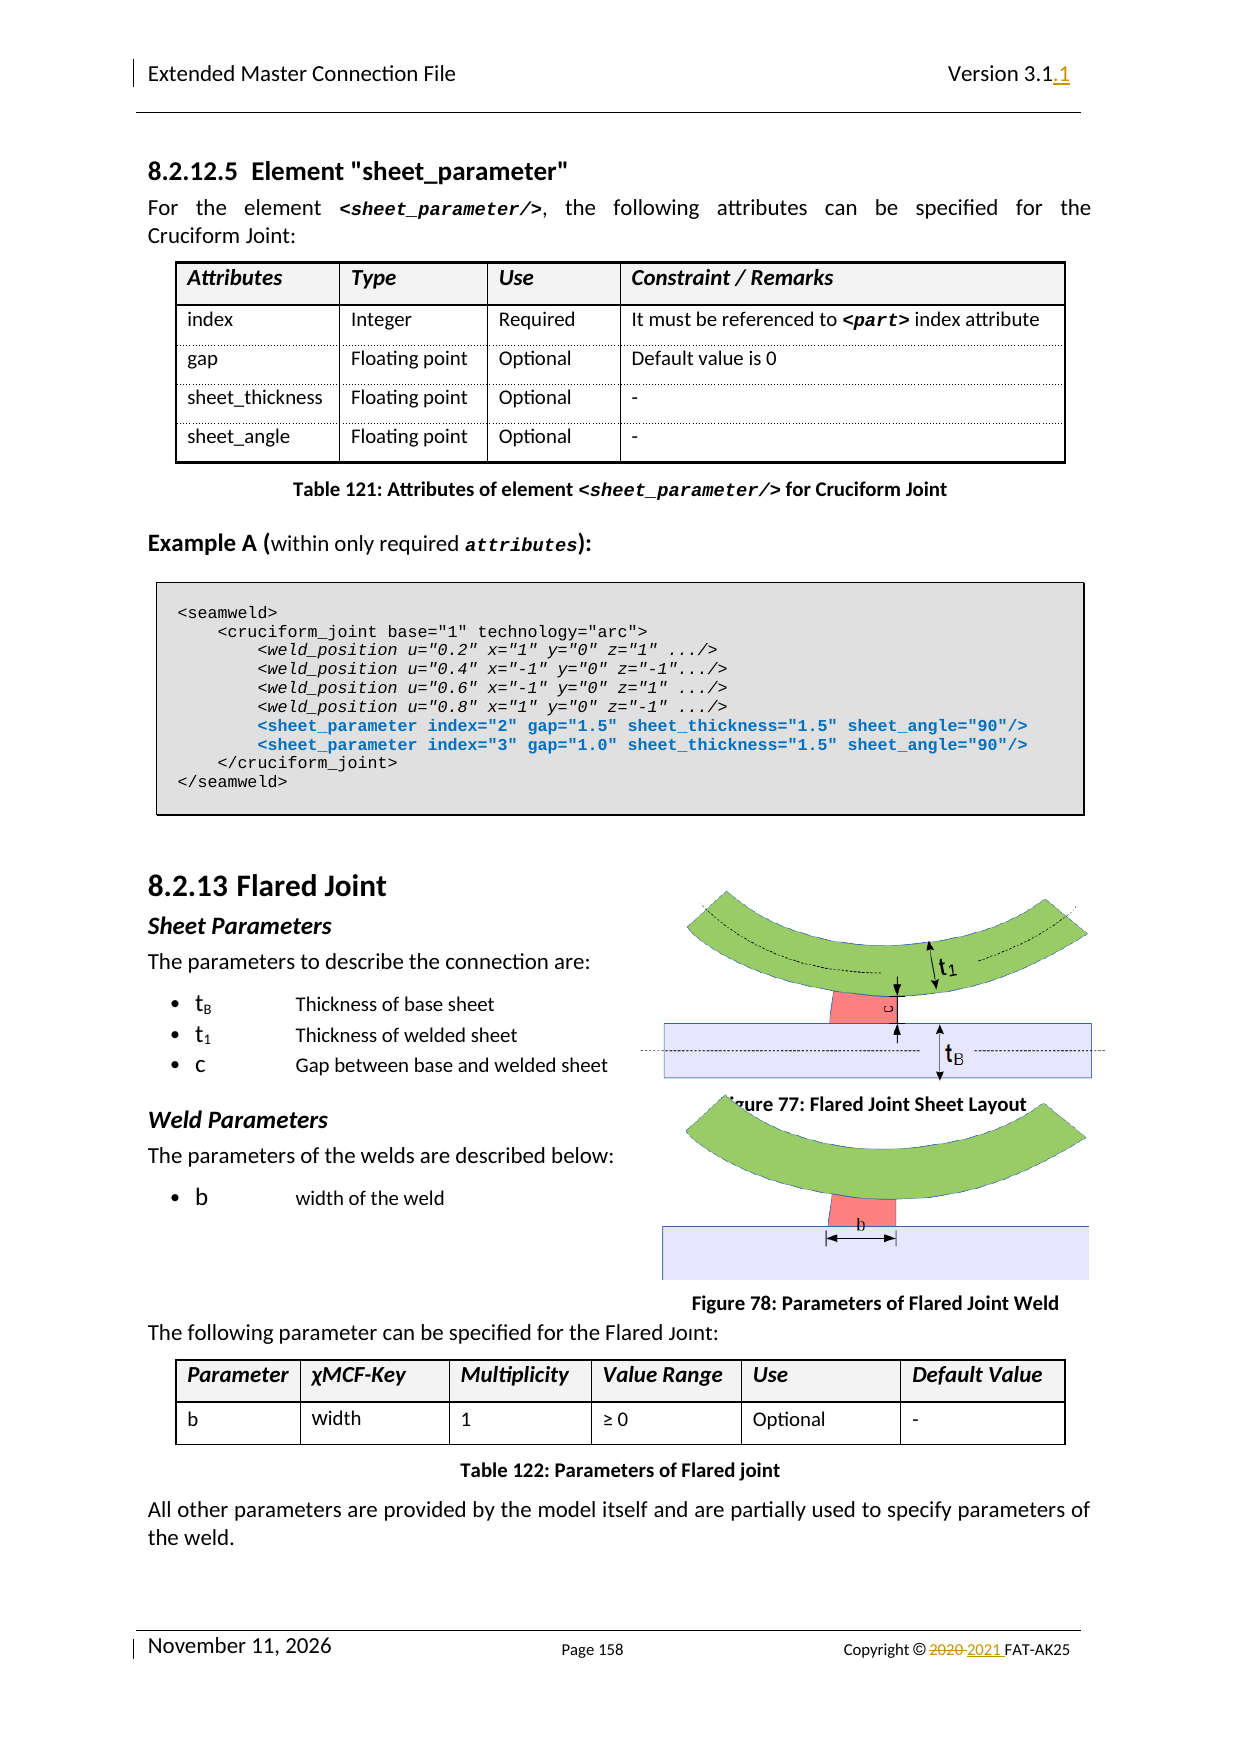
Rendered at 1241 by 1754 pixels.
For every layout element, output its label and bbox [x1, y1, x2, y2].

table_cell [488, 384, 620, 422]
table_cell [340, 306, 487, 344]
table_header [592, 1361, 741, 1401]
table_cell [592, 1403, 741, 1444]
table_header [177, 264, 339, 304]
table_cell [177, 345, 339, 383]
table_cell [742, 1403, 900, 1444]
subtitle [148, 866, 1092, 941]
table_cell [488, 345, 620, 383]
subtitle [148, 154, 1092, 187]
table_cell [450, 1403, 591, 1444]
picture [662, 1094, 1089, 1280]
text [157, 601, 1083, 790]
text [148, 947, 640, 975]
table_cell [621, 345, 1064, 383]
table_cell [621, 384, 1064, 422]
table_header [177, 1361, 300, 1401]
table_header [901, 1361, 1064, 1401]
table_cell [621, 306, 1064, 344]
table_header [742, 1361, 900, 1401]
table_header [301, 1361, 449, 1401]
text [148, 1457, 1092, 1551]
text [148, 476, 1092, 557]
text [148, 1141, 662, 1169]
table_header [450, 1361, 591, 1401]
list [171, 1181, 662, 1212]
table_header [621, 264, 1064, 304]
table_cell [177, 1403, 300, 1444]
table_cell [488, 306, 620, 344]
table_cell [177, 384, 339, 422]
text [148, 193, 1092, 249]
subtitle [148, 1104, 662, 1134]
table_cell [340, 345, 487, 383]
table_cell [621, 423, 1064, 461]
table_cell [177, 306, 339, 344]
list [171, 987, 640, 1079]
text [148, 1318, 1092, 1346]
picture [640, 890, 1106, 1081]
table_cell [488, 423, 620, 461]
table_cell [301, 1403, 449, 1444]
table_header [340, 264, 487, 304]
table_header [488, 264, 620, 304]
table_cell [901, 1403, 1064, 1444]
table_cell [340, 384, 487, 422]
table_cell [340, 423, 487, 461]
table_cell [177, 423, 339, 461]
